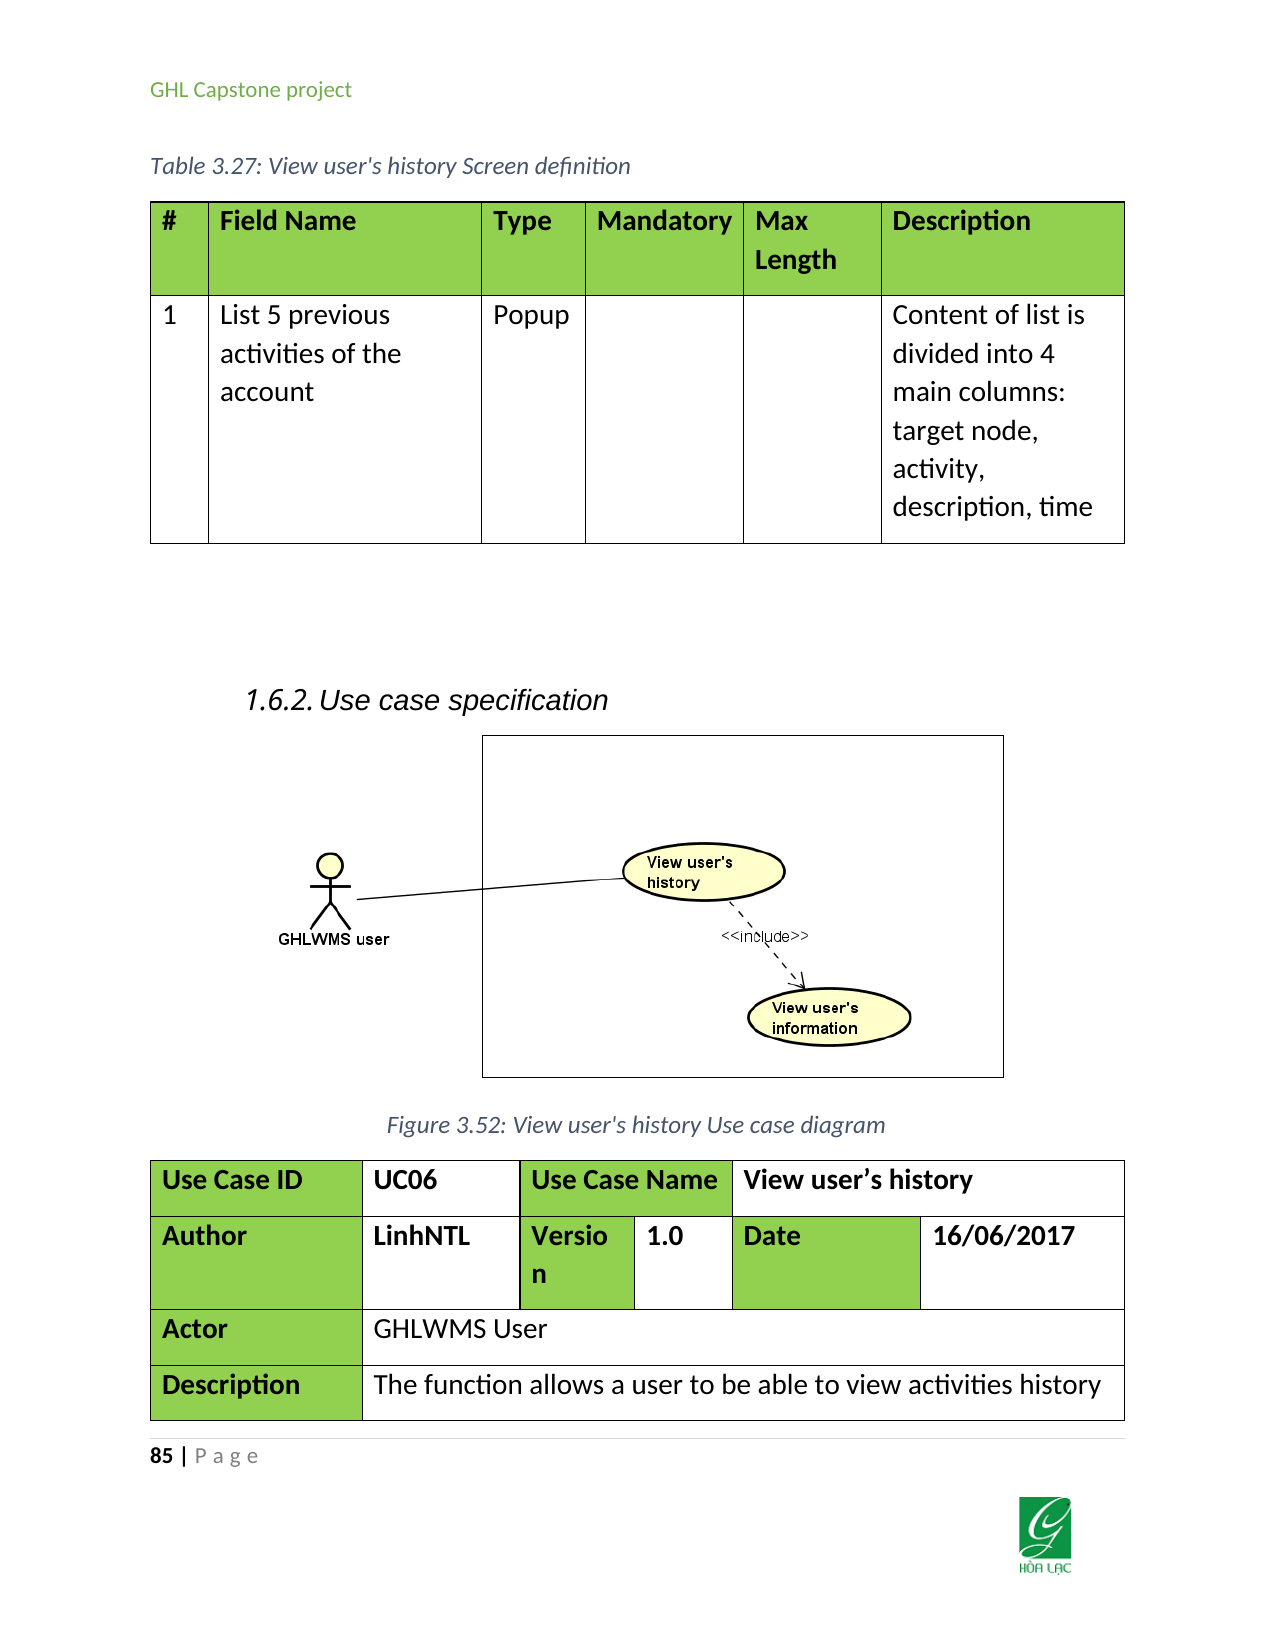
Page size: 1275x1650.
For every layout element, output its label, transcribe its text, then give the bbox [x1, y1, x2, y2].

table_cell 1 [151, 296, 208, 543]
table_header View user’s history [733, 1161, 1124, 1216]
table_header Use Case Name [521, 1161, 732, 1216]
table_cell LinhNTL [363, 1217, 519, 1309]
table_cell Popup [482, 296, 585, 543]
table_cell Description [151, 1366, 362, 1420]
table_cell Actor [151, 1310, 362, 1365]
picture [1019, 1497, 1072, 1575]
table_cell 1.0 [635, 1217, 732, 1309]
table_cell [744, 296, 881, 543]
table_header Description [882, 203, 1124, 295]
table_cell Author [151, 1217, 362, 1309]
table_cell Date [733, 1217, 920, 1309]
subtitle Use case specification [244, 692, 1125, 715]
table_header Max Length [744, 203, 881, 295]
table_header Field Name [209, 203, 481, 295]
table_cell [586, 296, 743, 543]
table_cell GHLWMS User [363, 1310, 1124, 1365]
table_header Type [482, 203, 585, 295]
table_cell The function allows a user to be able to view activities history of all users. [363, 1366, 1124, 1420]
picture [259, 721, 1016, 1090]
table_cell Version [521, 1217, 634, 1309]
table_header # [151, 203, 208, 295]
table_header Use Case ID [151, 1161, 362, 1216]
table_header Mandatory [586, 203, 743, 295]
table_cell List 5 previous activities of the account [209, 296, 481, 543]
table_cell 16/06/2017 [921, 1217, 1124, 1309]
table_header UC06 [363, 1161, 519, 1216]
table_cell Content of list is divided into 4 main columns: target node, activity, description, time [882, 296, 1124, 543]
